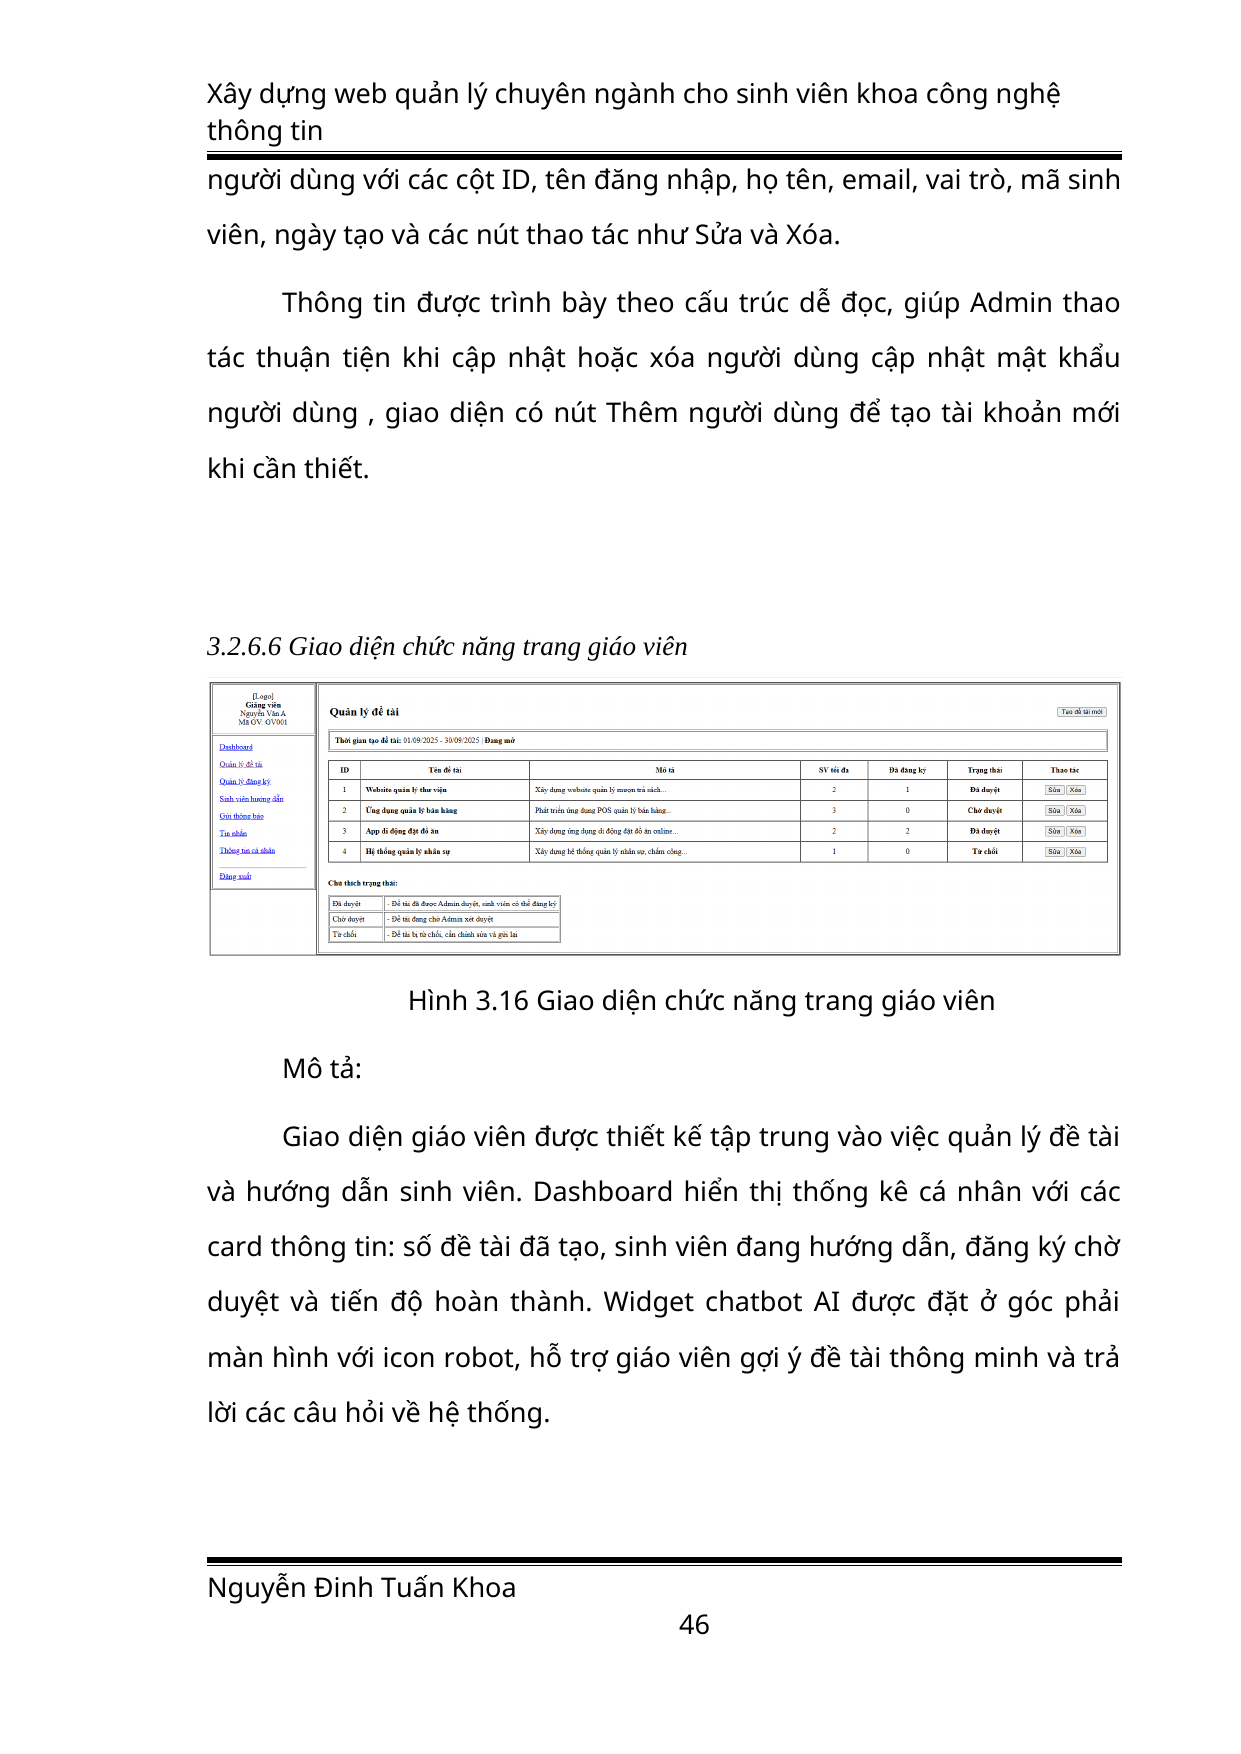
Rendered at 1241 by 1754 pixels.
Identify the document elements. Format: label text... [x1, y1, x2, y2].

text Thông tin được trình bày theo cấu trúc dễ đọc, giúp Admin thao tác thuận tiện khi cập nhật hoặc xóa người dùng cập nhật mật khẩu người dùng , giao diện có nút Thêm người dùng để tạo tài khoản mới khi cần thiết. [207, 283, 1122, 486]
text Mô tả: [207, 1049, 1122, 1086]
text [207, 160, 1122, 252]
picture [206, 676, 1123, 962]
text Giao diện giáo viên được thiết kế tập trung vào việc quản lý đề tài và hướng dẫn sinh viên. Dashboard hiển thị thống kê cá nhân với các card thông tin: số đề tài đã tạo, sinh viên đang hướng dẫn, đăng ký chờ duyệt và tiến độ hoàn thành. Widget chatbot AI được đặt ở góc phải màn hình với icon robot, hỗ trợ giáo viên gợi ý đề tài thông minh và trả lời các câu hỏi về hệ thống. [207, 1117, 1122, 1430]
subtitle Giao diện chức năng trang giáo viên [207, 630, 1122, 661]
